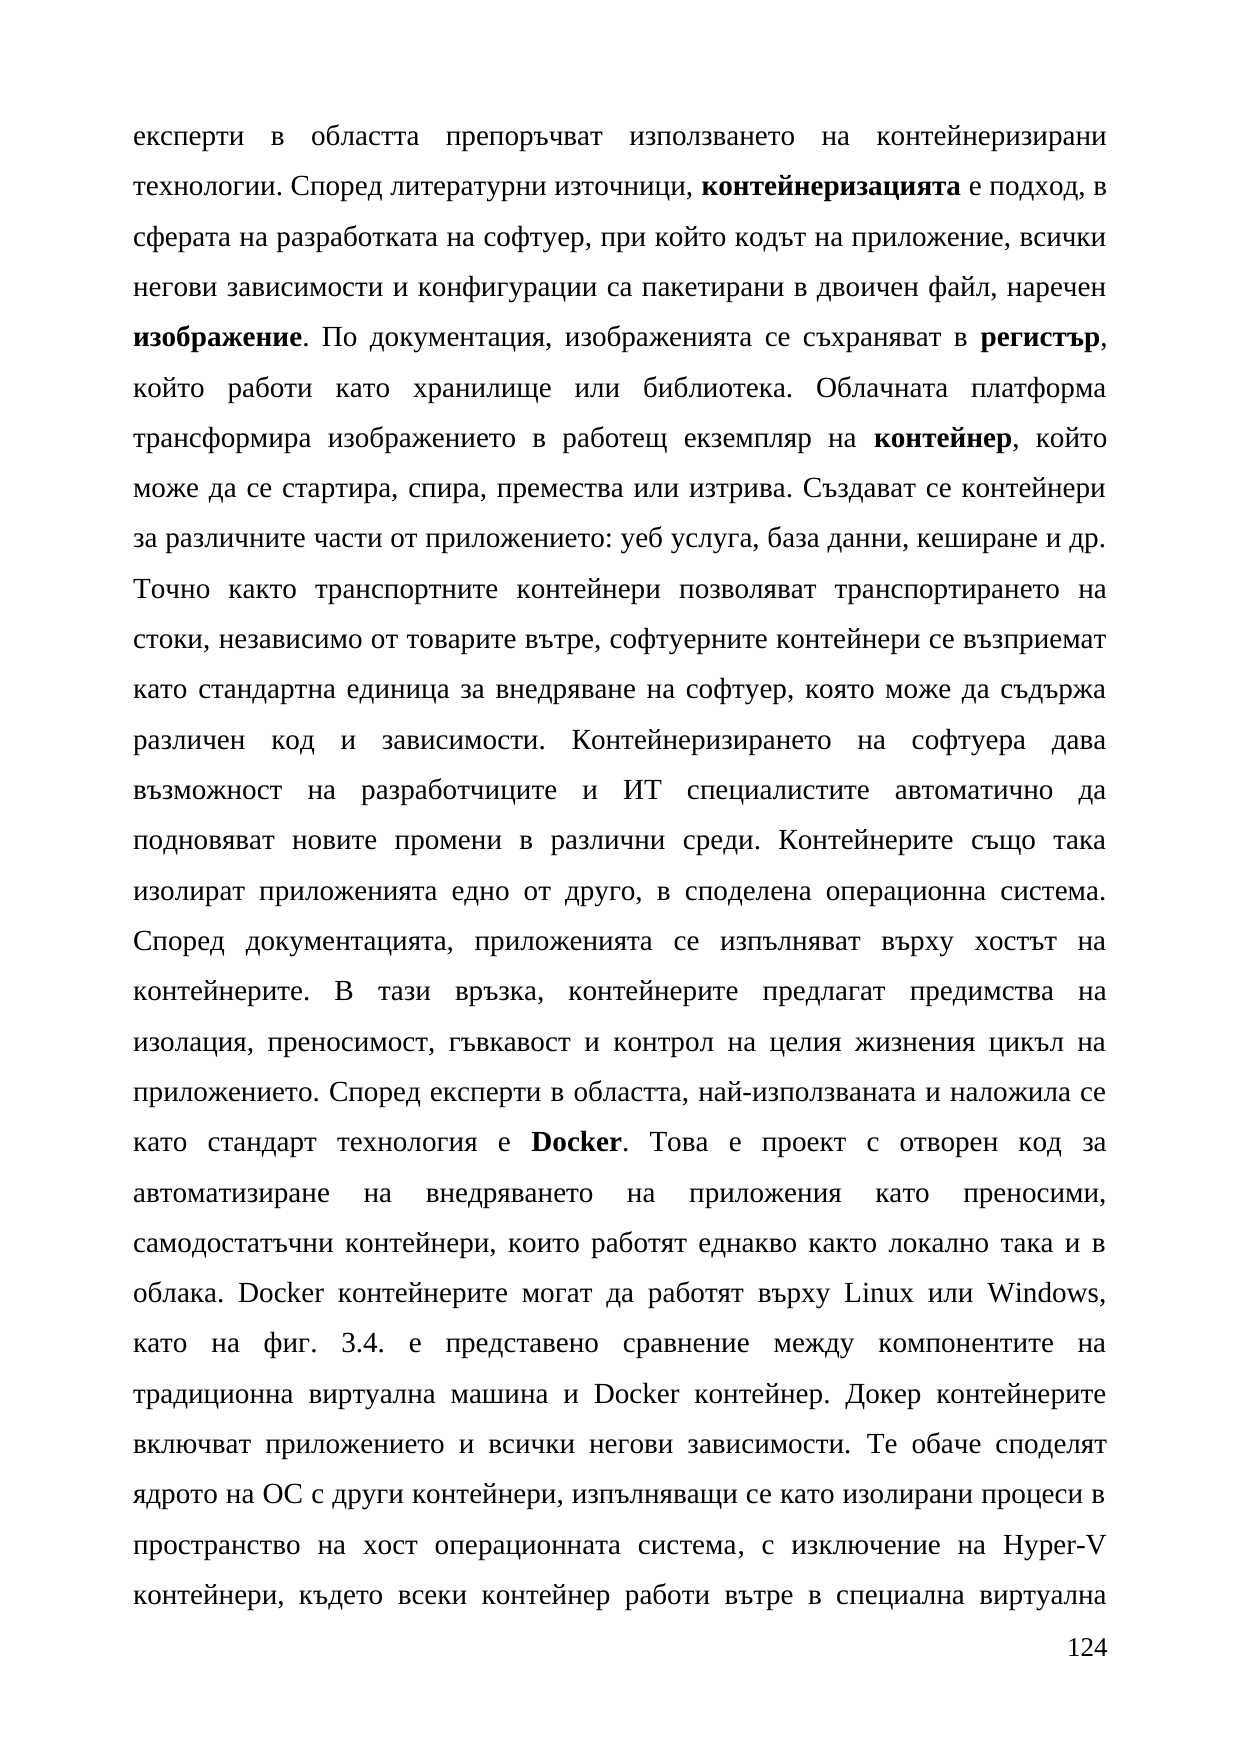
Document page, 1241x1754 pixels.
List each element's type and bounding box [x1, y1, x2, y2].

text [133, 118, 1107, 1611]
